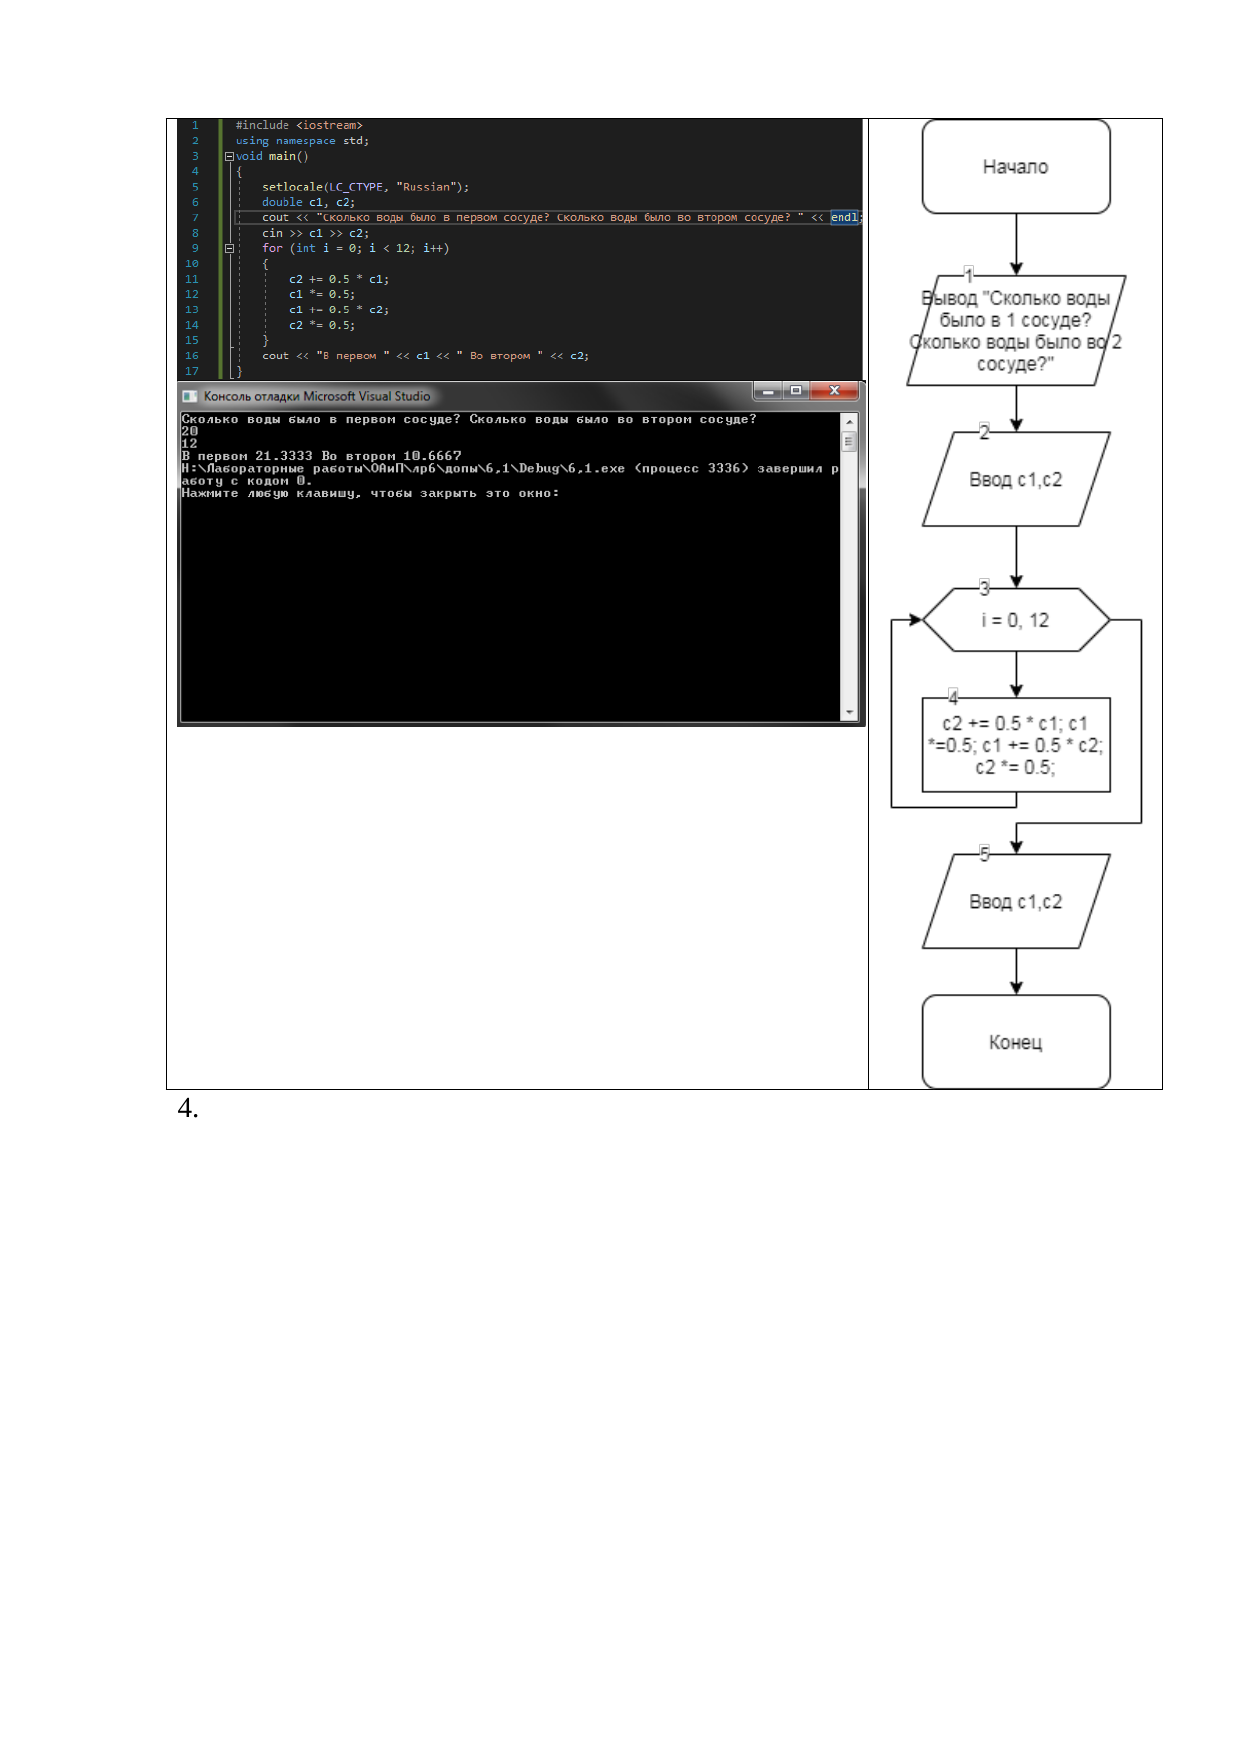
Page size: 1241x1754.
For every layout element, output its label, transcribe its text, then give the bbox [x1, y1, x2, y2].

picture [177, 119, 866, 727]
table_header [1155, 119, 1162, 1089]
table_header [869, 119, 880, 1089]
table_header [167, 119, 868, 1089]
picture [880, 119, 1155, 1090]
text 4. [177, 1090, 1152, 1124]
